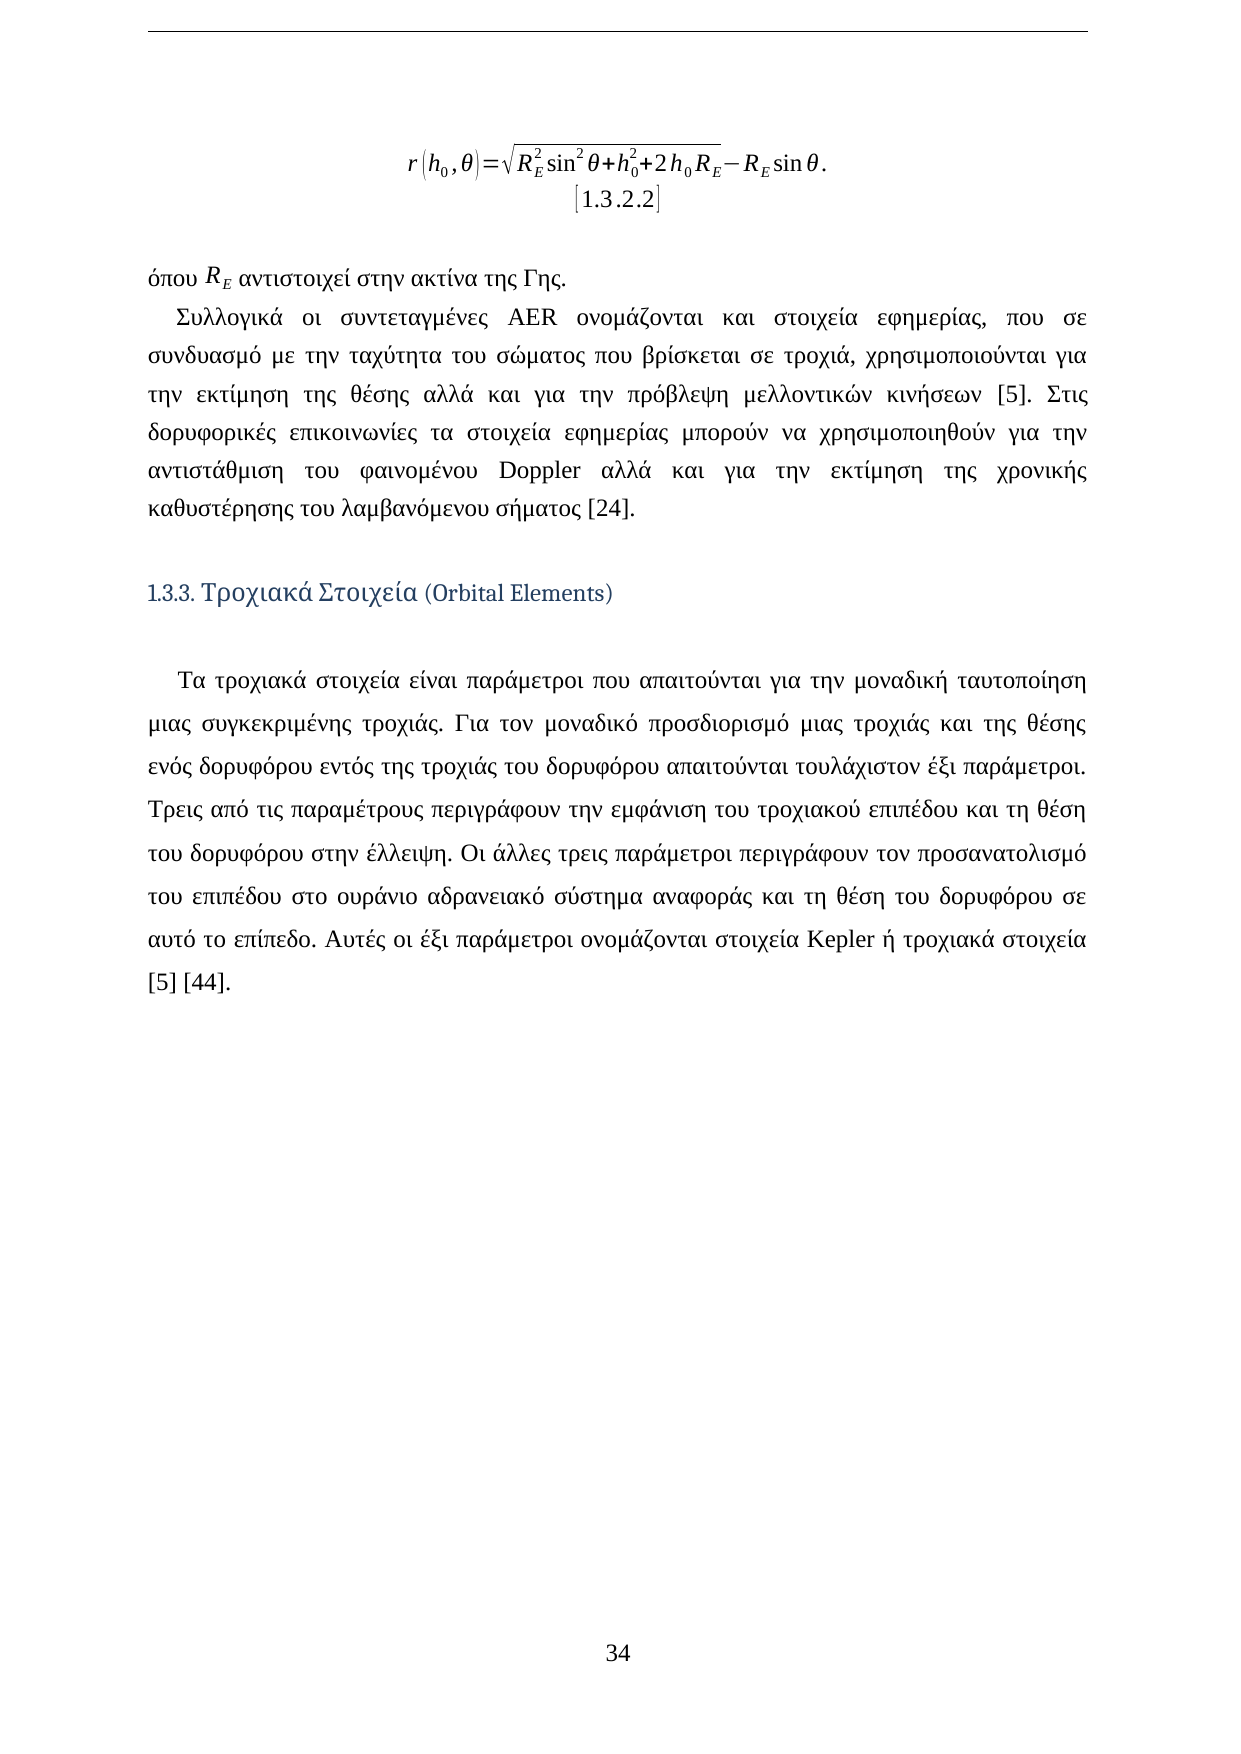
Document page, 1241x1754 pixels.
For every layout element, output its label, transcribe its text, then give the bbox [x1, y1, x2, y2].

text όπου αντιστοιχεί στην ακτίνα της Γης. [148, 261, 1088, 293]
text Τα τροχιακά στοιχεία είναι παράμετροι που απαιτούνται για την μοναδική ταυτοποίηση μιας συγκεκριμένης τροχιάς. Για τον μοναδικό προσδιορισμό μιας τροχιάς και της θέσης ενός δορυφόρου εντός της τροχιάς του δορυφόρου απαιτούνται τουλάχιστον έξι παράμετροι. Τρεις από τις παραμέτρους περιγράφουν την εμφάνιση του τροχιακού επιπέδου και τη θέση του δορυφόρου στην έλλειψη. Οι άλλες τρεις παράμετροι περιγράφουν τον προσανατολισμό του επιπέδου στο ουράνιο αδρανειακό σύστημα αναφοράς και τη θέση του δορυφόρου σε αυτό το επίπεδο. Αυτές οι έξι παράμετροι ονομάζονται στοιχεία Kepler ή τροχιακά στοιχεία. [148, 665, 1088, 996]
subtitle 1.3.3. Τροχιακά Στοιχεία (Orbital Elements) [148, 579, 1088, 608]
text Συλλογικά οι συντεταγμένες AER ονομάζονται και στοιχεία εφημερίας, που σε συνδυασμό με την ταχύτητα του σώματος που βρίσκεται σε τροχιά, χρησιμοποιούνται για την εκτίμηση της θέσης αλλά και για την πρόβλεψη μελλοντικών κινήσεων. Στις δορυφορικές επικοινωνίες τα στοιχεία εφημερίας μπορούν να χρησιμοποιηθούν για την αντιστάθμιση του φαινομένου Doppler αλλά και για την εκτίμηση της χρονικής καθυστέρησης του λαμβανόμενου σήματος. [148, 302, 1088, 522]
